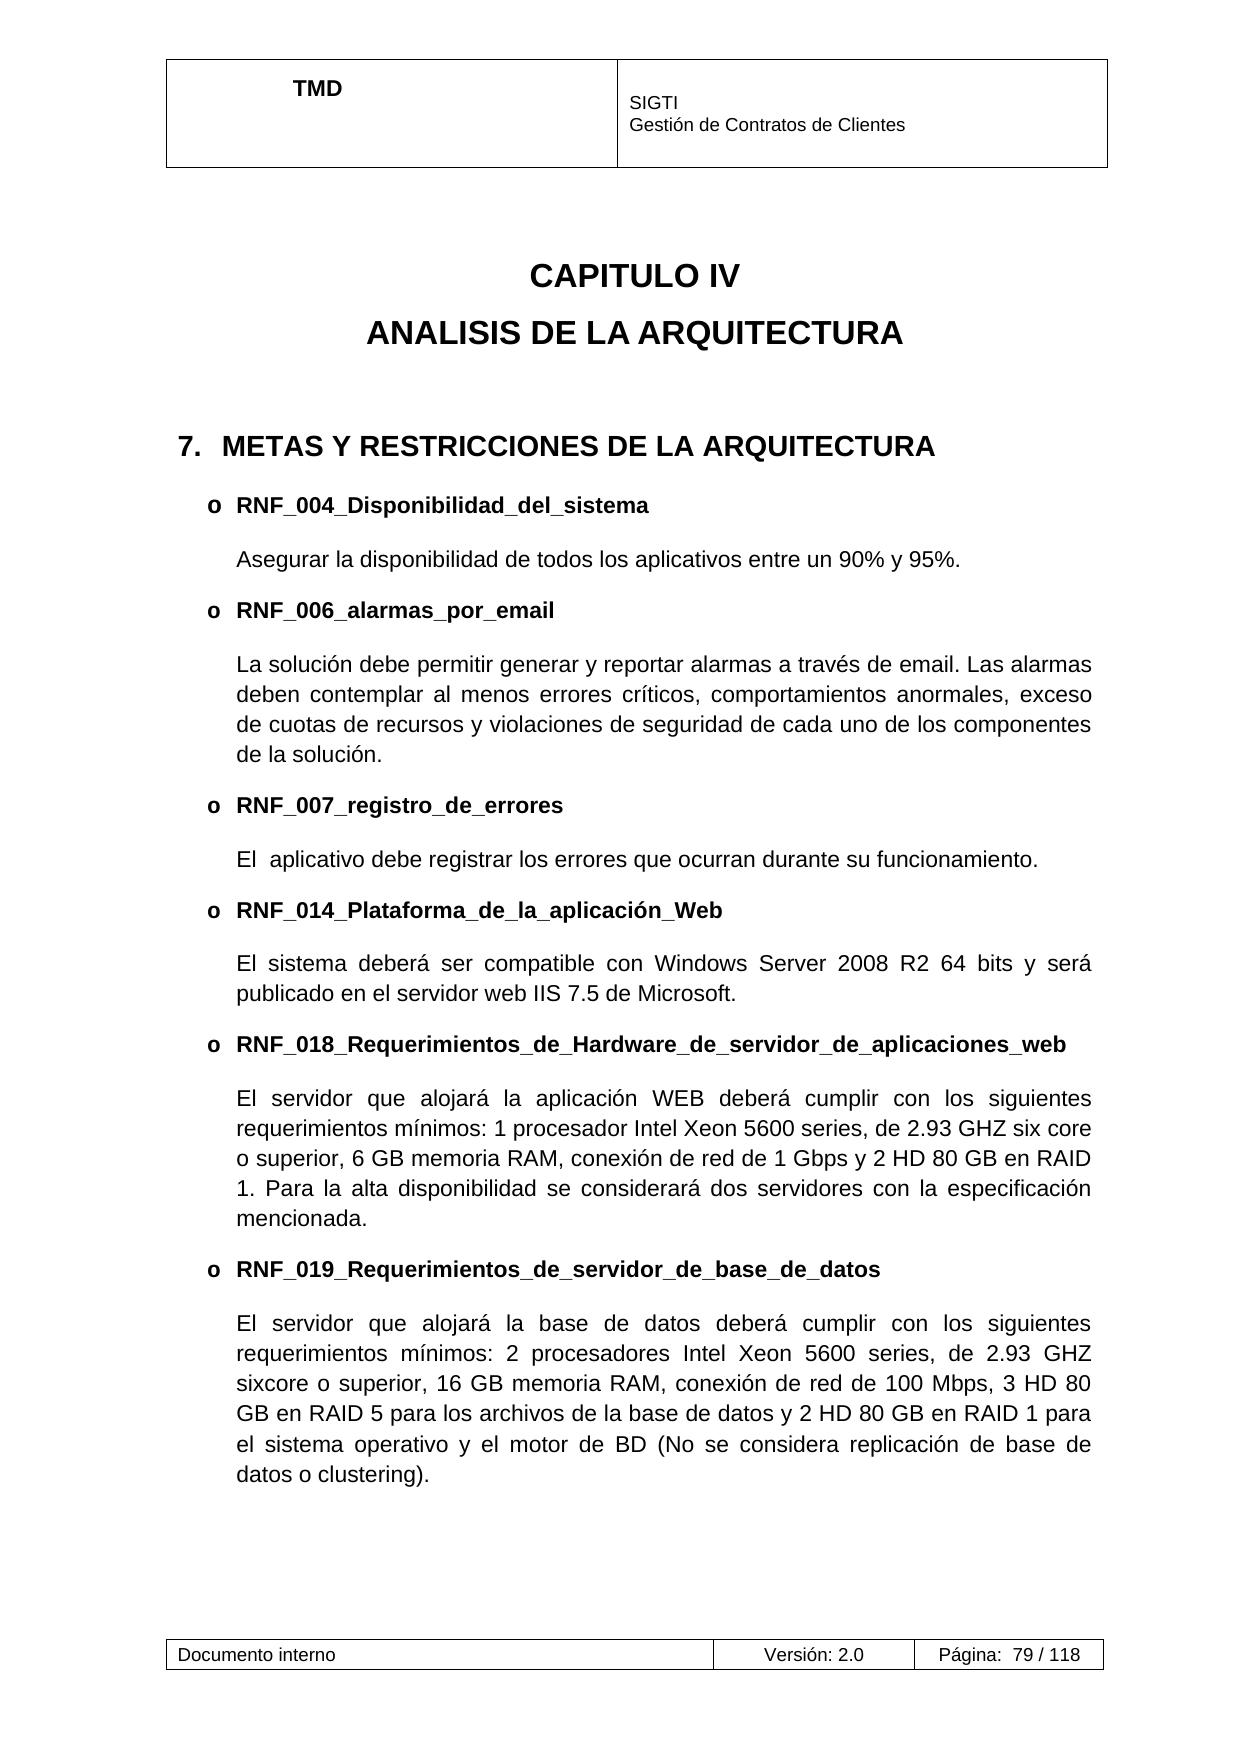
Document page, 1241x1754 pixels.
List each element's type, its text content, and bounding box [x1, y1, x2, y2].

list RNF_019_Requerimientos_de_servidor_de_base_de_datos [207, 1256, 1092, 1285]
text La solución debe permitir generar y reportar alarmas a través de email. Las alarmas deben contemplar al menos errores críticos, comportamientos anormales, exceso de cuotas de recursos y violaciones de seguridad de cada uno de los componentes de la solución. [236, 651, 1092, 768]
subtitle ANALISIS DE LA ARQUITECTURA [177, 313, 1092, 352]
text El servidor que alojará la base de datos deberá cumplir con los siguientes requerimientos mínimos: 2 procesadores Intel Xeon 5600 series, de 2.93 GHZ sixcore o superior, 16 GB memoria RAM, conexión de red de 100 Mbps, 3 HD 80 GB en RAID 5 para los archivos de la base de datos y 2 HD 80 GB en RAID 1 para el sistema operativo y el motor de BD (No se considera replicación de base de datos o clustering). [236, 1310, 1092, 1487]
subtitle METAS Y RESTRICCIONES DE LA ARQUITECTURA [177, 429, 1092, 462]
list RNF_014_Plataforma_de_la_aplicación_Web [207, 897, 1092, 925]
list RNF_018_Requerimientos_de_Hardware_de_servidor_de_aplicaciones_web [207, 1031, 1092, 1059]
list RNF_004_Disponibilidad_del_sistema [207, 492, 1092, 521]
list RNF_007_registro_de_errores [207, 792, 1092, 821]
text El sistema deberá ser compatible con Windows Server 2008 R2 64 bits y será publicado en el servidor web IIS 7.5 de Microsoft. [236, 950, 1092, 1007]
text El aplicativo debe registrar los errores que ocurran durante su funcionamiento. [236, 846, 1092, 872]
subtitle CAPITULO IV [177, 256, 1092, 294]
text Asegurar la disponibilidad de todos los aplicativos entre un 90% y 95%. [236, 546, 1092, 573]
list RNF_006_alarmas_por_email [207, 597, 1092, 626]
text El servidor que alojará la aplicación WEB deberá cumplir con los siguientes requerimientos mínimos: 1 procesador Intel Xeon 5600 series, de 2.93 GHZ six core o superior, 6 GB memoria RAM, conexión de red de 1 Gbps y 2 HD 80 GB en RAID 1. Para la alta disponibilidad se considerará dos servidores con la especificación mencionada. [236, 1084, 1092, 1232]
